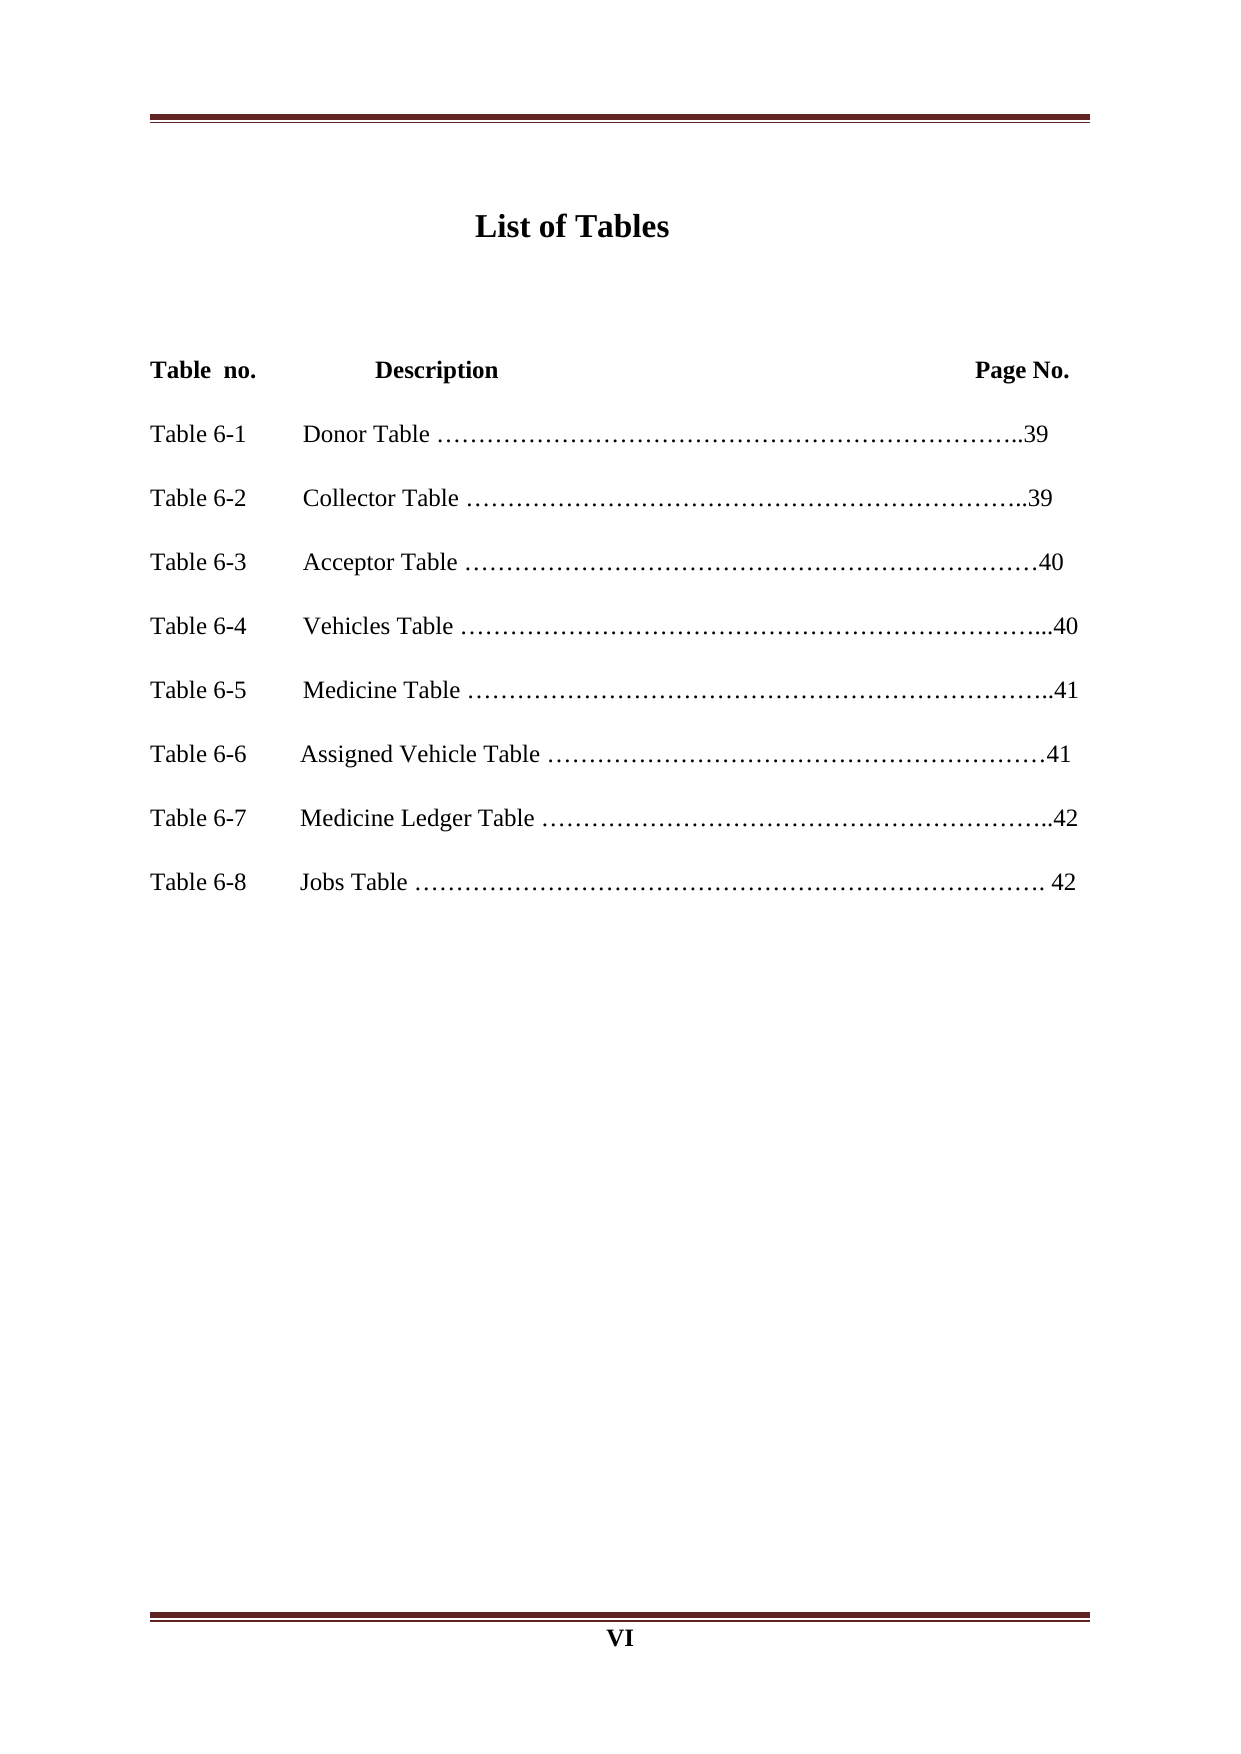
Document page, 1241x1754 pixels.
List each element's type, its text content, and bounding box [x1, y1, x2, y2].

text Table 6-8 Jobs Table …………………………………………………………………. 42 [150, 867, 1090, 896]
text Table 6-1 Donor Table ……………………………………………………………..39 [150, 419, 1090, 448]
text Table 6-2 Collector Table …………………………………………………………..39 [150, 483, 1090, 512]
text Table 6-6 Assigned Vehicle Table ……………………………………………………41 [150, 739, 1090, 768]
text Table 6-7 Medicine Ledger Table ……………………………………………………..42 [150, 803, 1090, 832]
text Table 6-4 Vehicles Table ……………………………………………………………...40 [150, 611, 1090, 640]
text Table 6-3 Acceptor Table ……………………………………………………………40 [150, 547, 1090, 576]
text Table 6-5 Medicine Table ……………………………………………………………..41 [150, 675, 1090, 704]
text Table no. Description Page No. [150, 356, 1090, 384]
text List of Tables [150, 206, 1090, 244]
